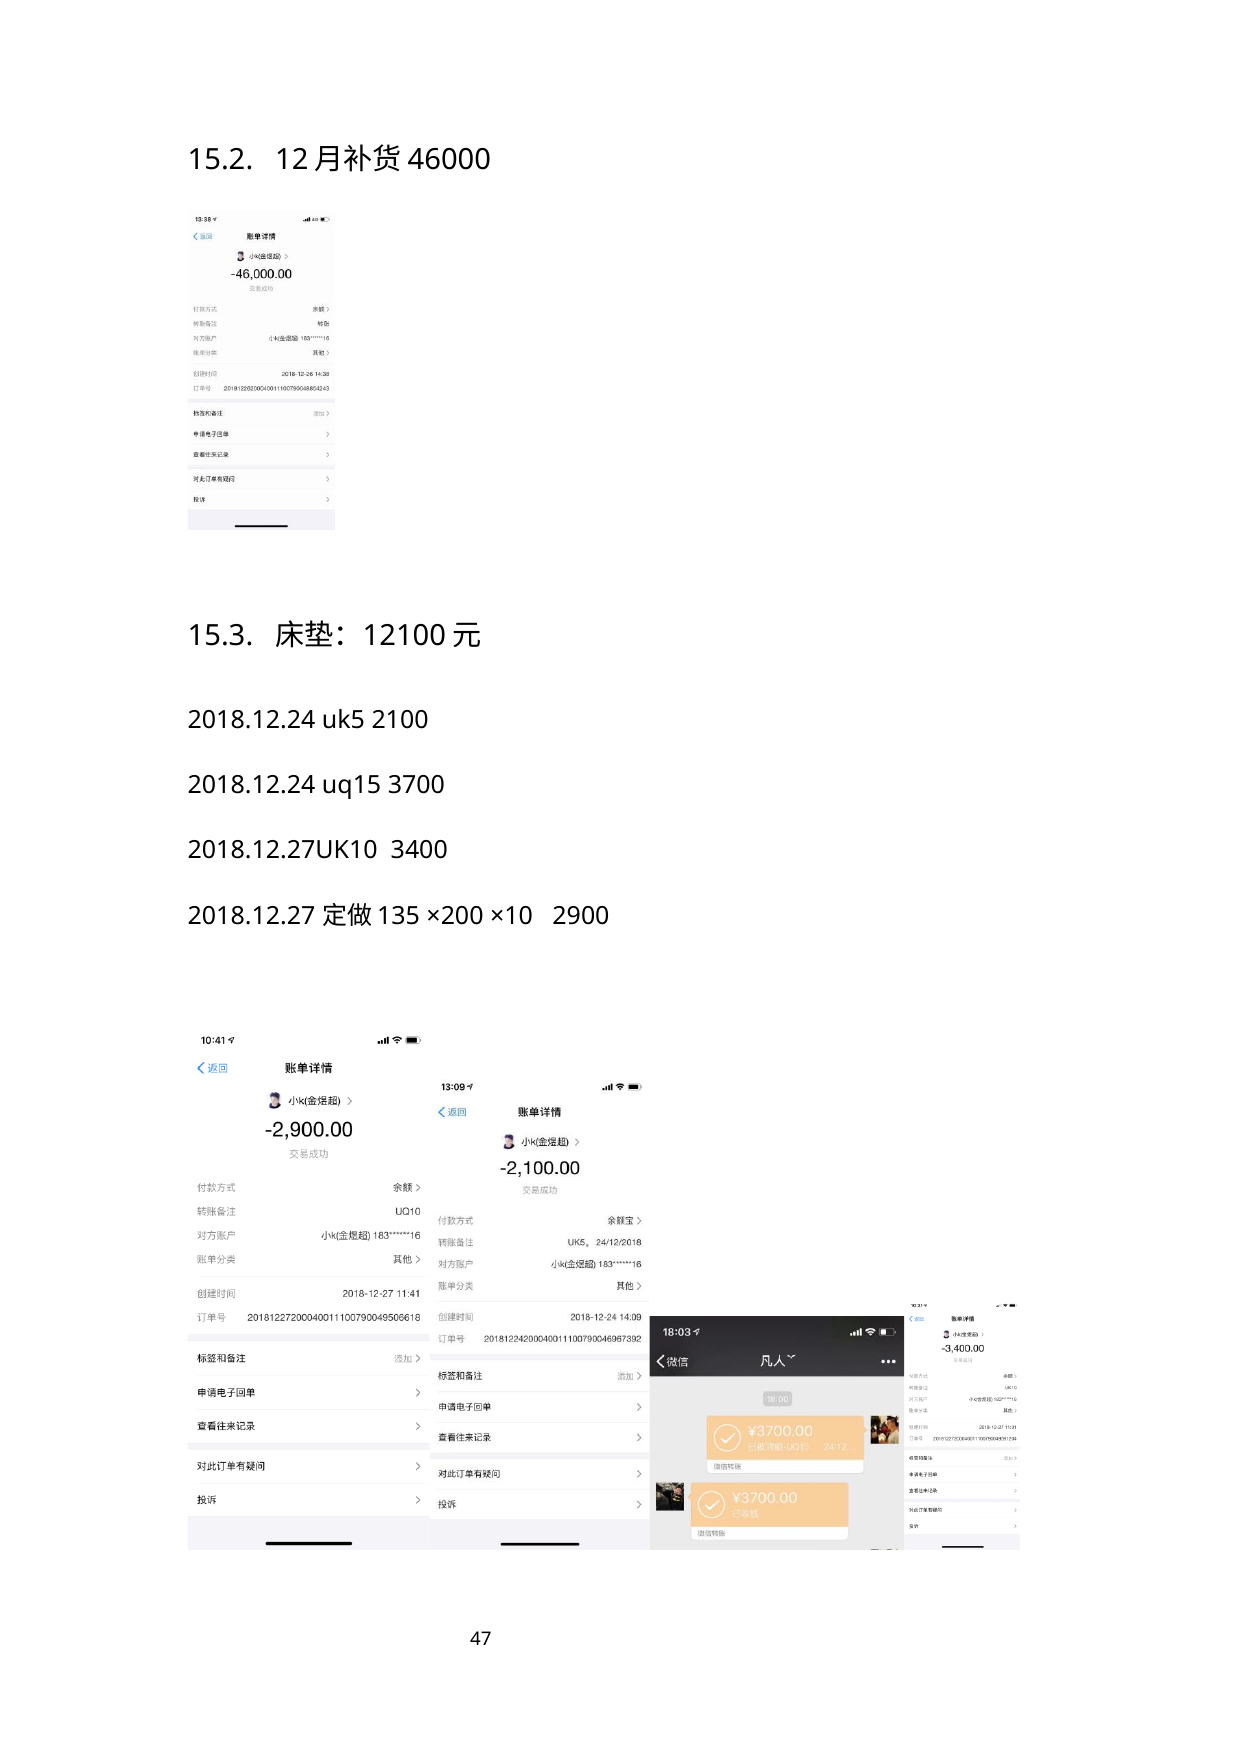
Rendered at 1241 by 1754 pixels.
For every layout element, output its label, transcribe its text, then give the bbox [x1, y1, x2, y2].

picture [187, 210, 335, 530]
subtitle 12月补货46000 [187, 124, 1053, 189]
text 2018.12.27 定做135 ×200 ×10 2900 [187, 881, 1053, 946]
subtitle 床垫：12100元 [187, 600, 1053, 665]
text 2018.12.27UK10 3400 [187, 816, 1053, 881]
text 2018.12.24 uk5 2100 [187, 686, 1053, 751]
picture [187, 1025, 1021, 1550]
text 2018.12.24 uq15 3700 [187, 751, 1053, 816]
